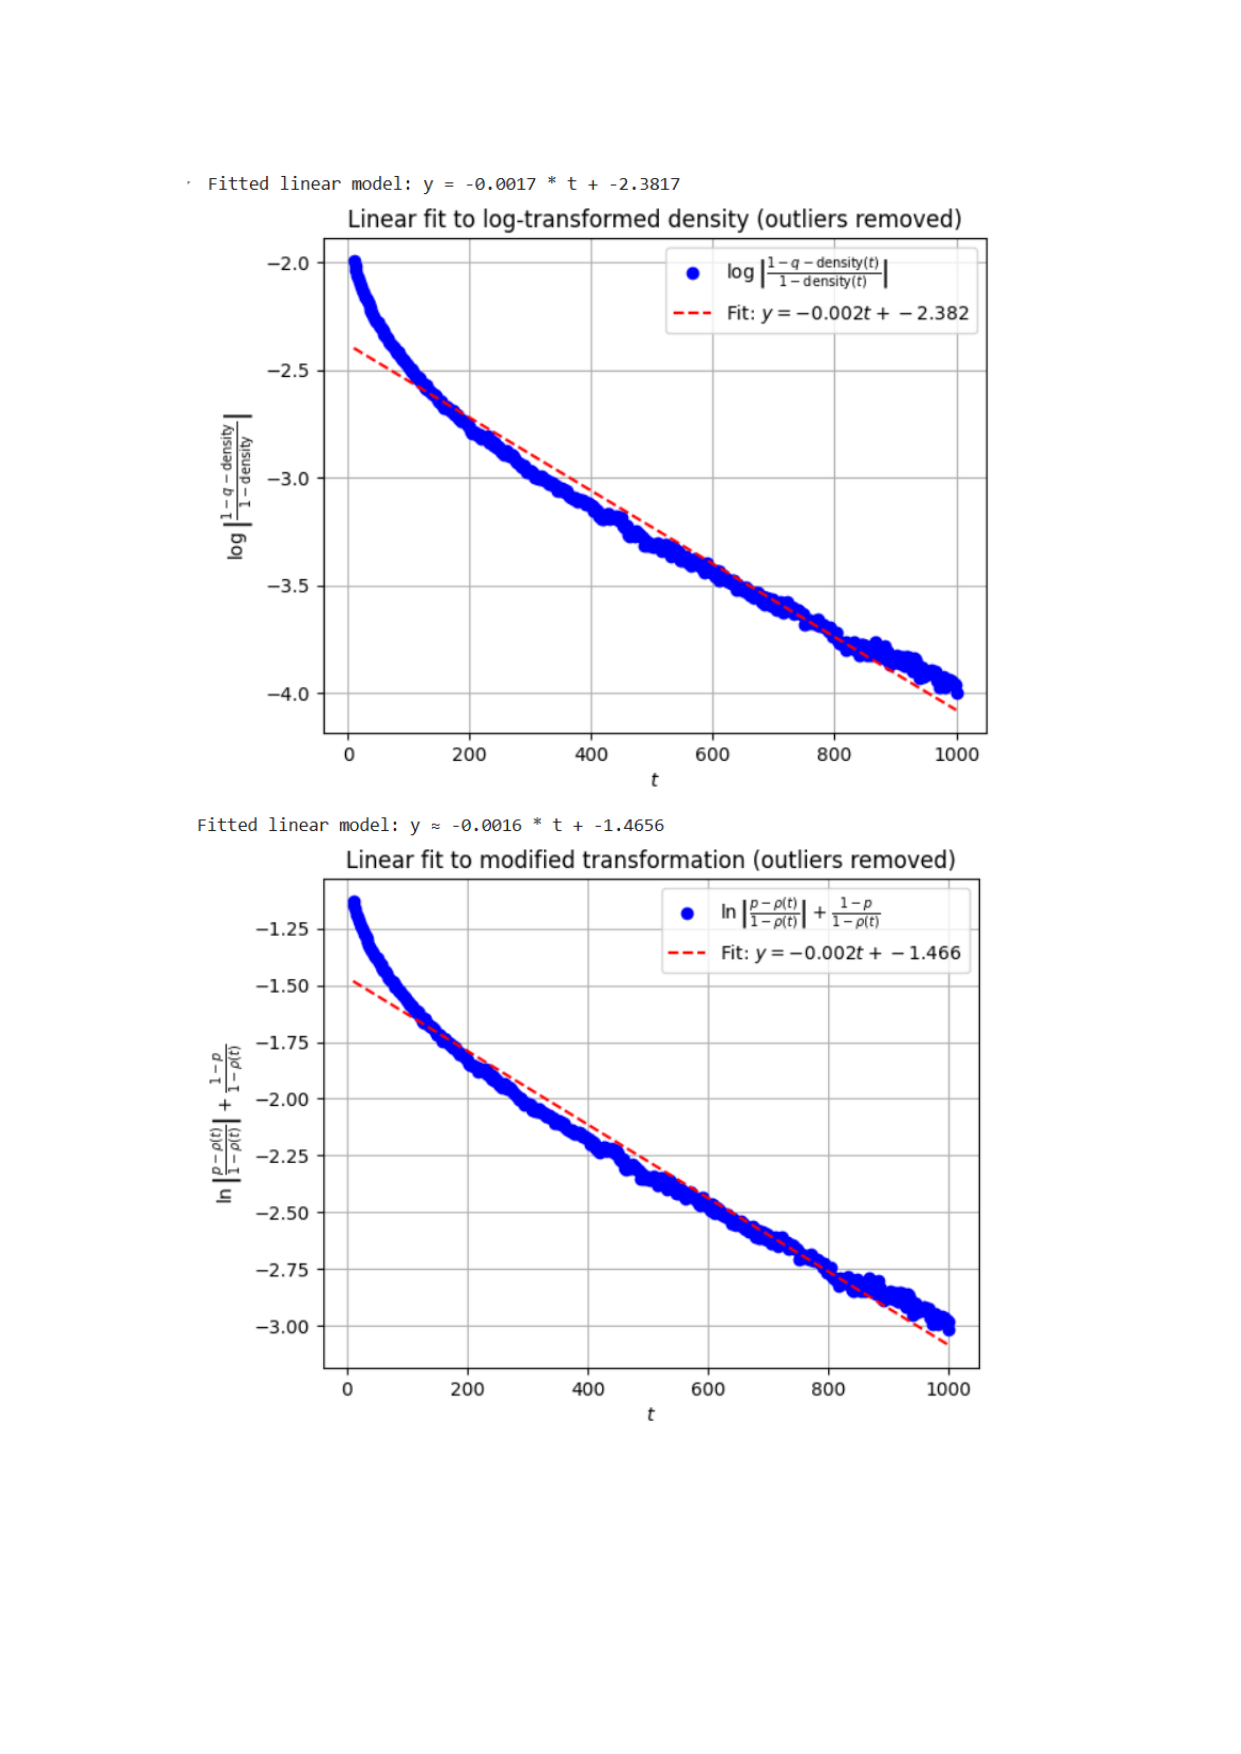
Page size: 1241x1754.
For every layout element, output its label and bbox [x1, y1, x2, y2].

picture [187, 812, 1053, 1439]
picture [187, 162, 1053, 807]
